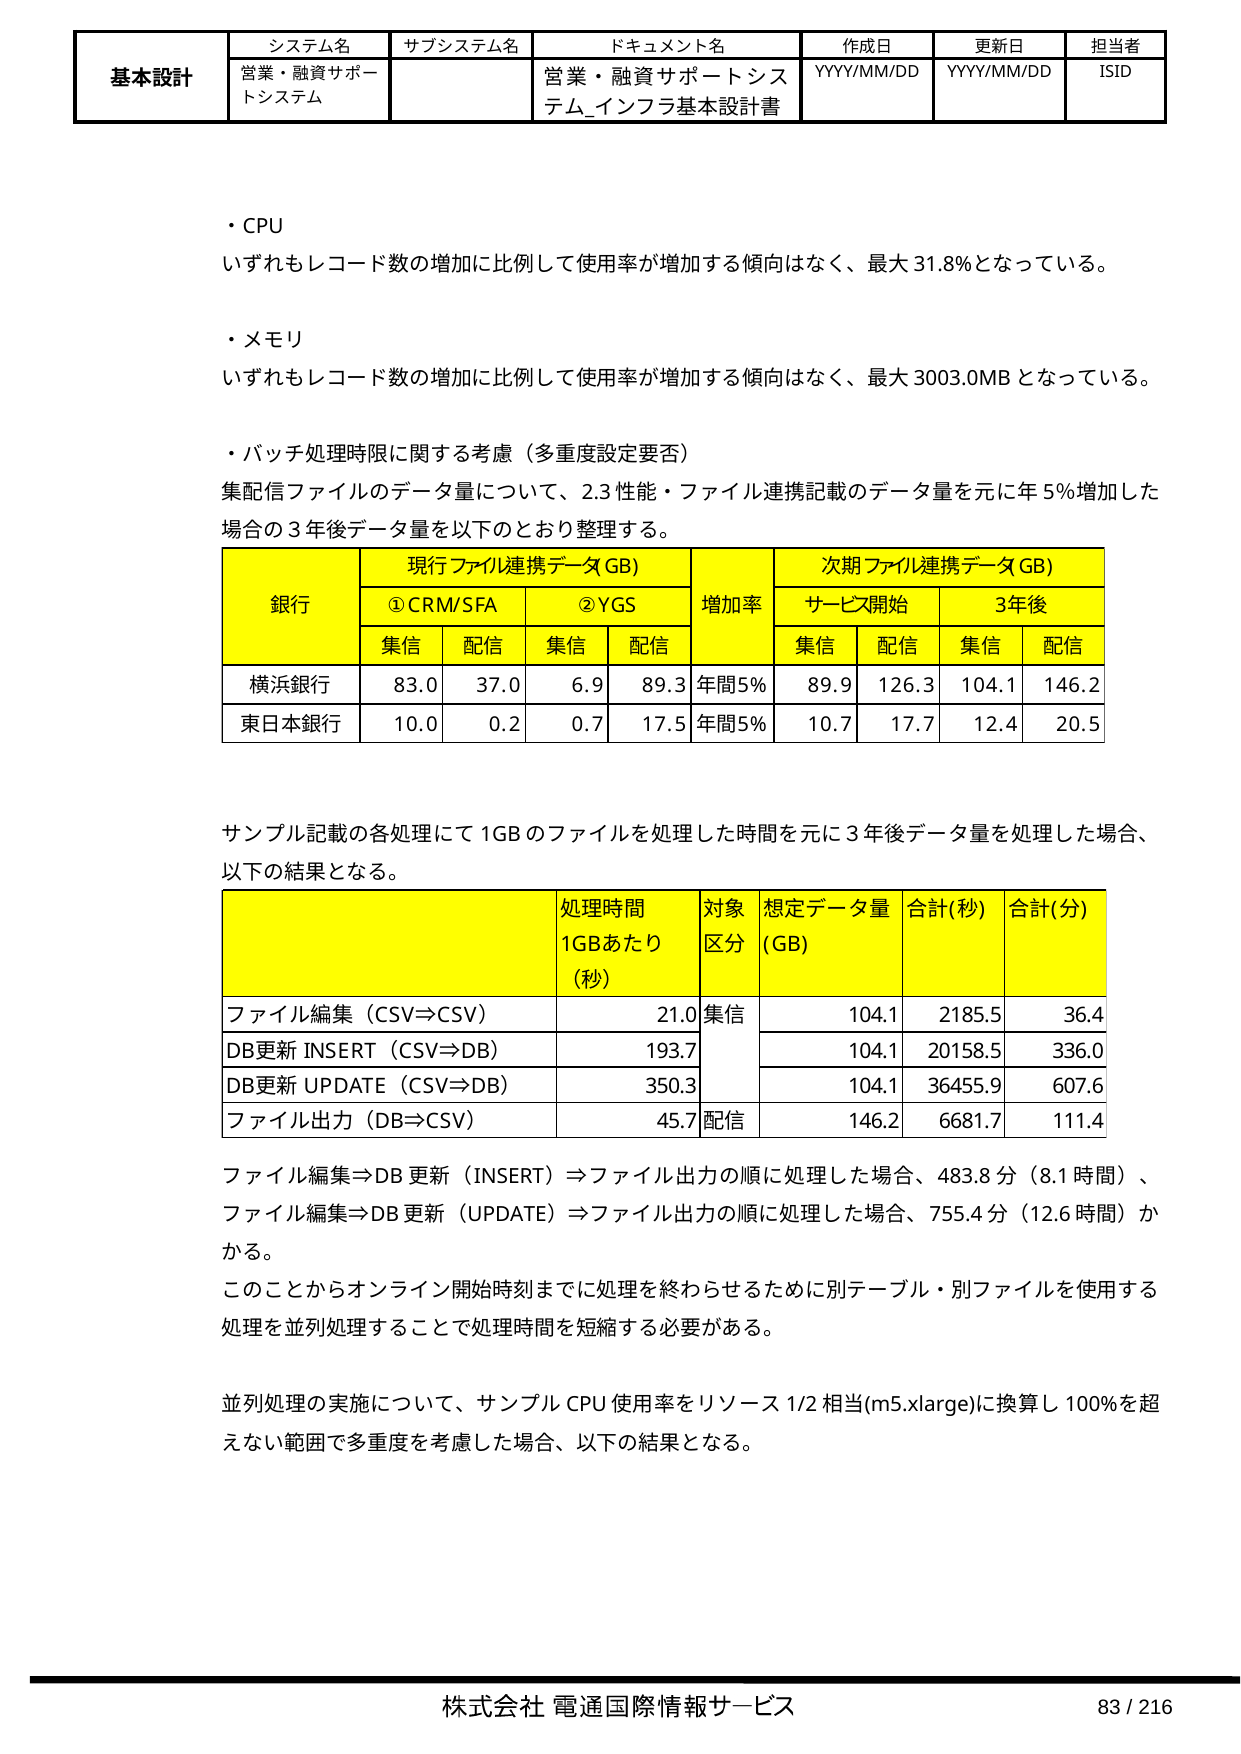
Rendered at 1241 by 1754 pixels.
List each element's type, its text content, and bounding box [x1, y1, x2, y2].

text ファイル編集⇒DB更新（INSERT）⇒ファイル出力の順に処理した場合、483.8分（8.1時間）、ファイル編集⇒DB更新（UPDATE）⇒ファイル出力の順に処理した場合、755.4分（12.6時間）かかる。 [222, 1156, 1160, 1270]
text ・メモリ [222, 319, 1160, 357]
picture [442, 1694, 794, 1718]
text ・CPU [222, 205, 1160, 243]
text サンプル記載の各処理にて1GBのファイルを処理した時間を元に３年後データ量を処理した場合、以下の結果となる。 [222, 813, 1160, 889]
text いずれもレコード数の増加に比例して使用率が増加する傾向はなく、最大31.8%となっている。 [222, 243, 1160, 281]
text 集配信ファイルのデータ量について、2.3性能・ファイル連携記載のデータ量を元に年5％増加した場合の３年後データ量を以下のとおり整理する。 [222, 471, 1160, 547]
text ・バッチ処理時限に関する考慮（多重度設定要否） [222, 433, 1160, 471]
text いずれもレコード数の増加に比例して使用率が増加する傾向はなく、最大3003.0MBとなっている。 [222, 357, 1160, 395]
text このことからオンライン開始時刻までに処理を終わらせるために別テーブル・別ファイルを使用する処理を並列処理することで処理時間を短縮する必要がある。 [222, 1270, 1160, 1346]
text 並列処理の実施について、サンプルCPU使用率をリソース1/2相当(m5.xlarge)に換算し100%を超えない範囲で多重度を考慮した場合、以下の結果となる。 [222, 1384, 1160, 1460]
